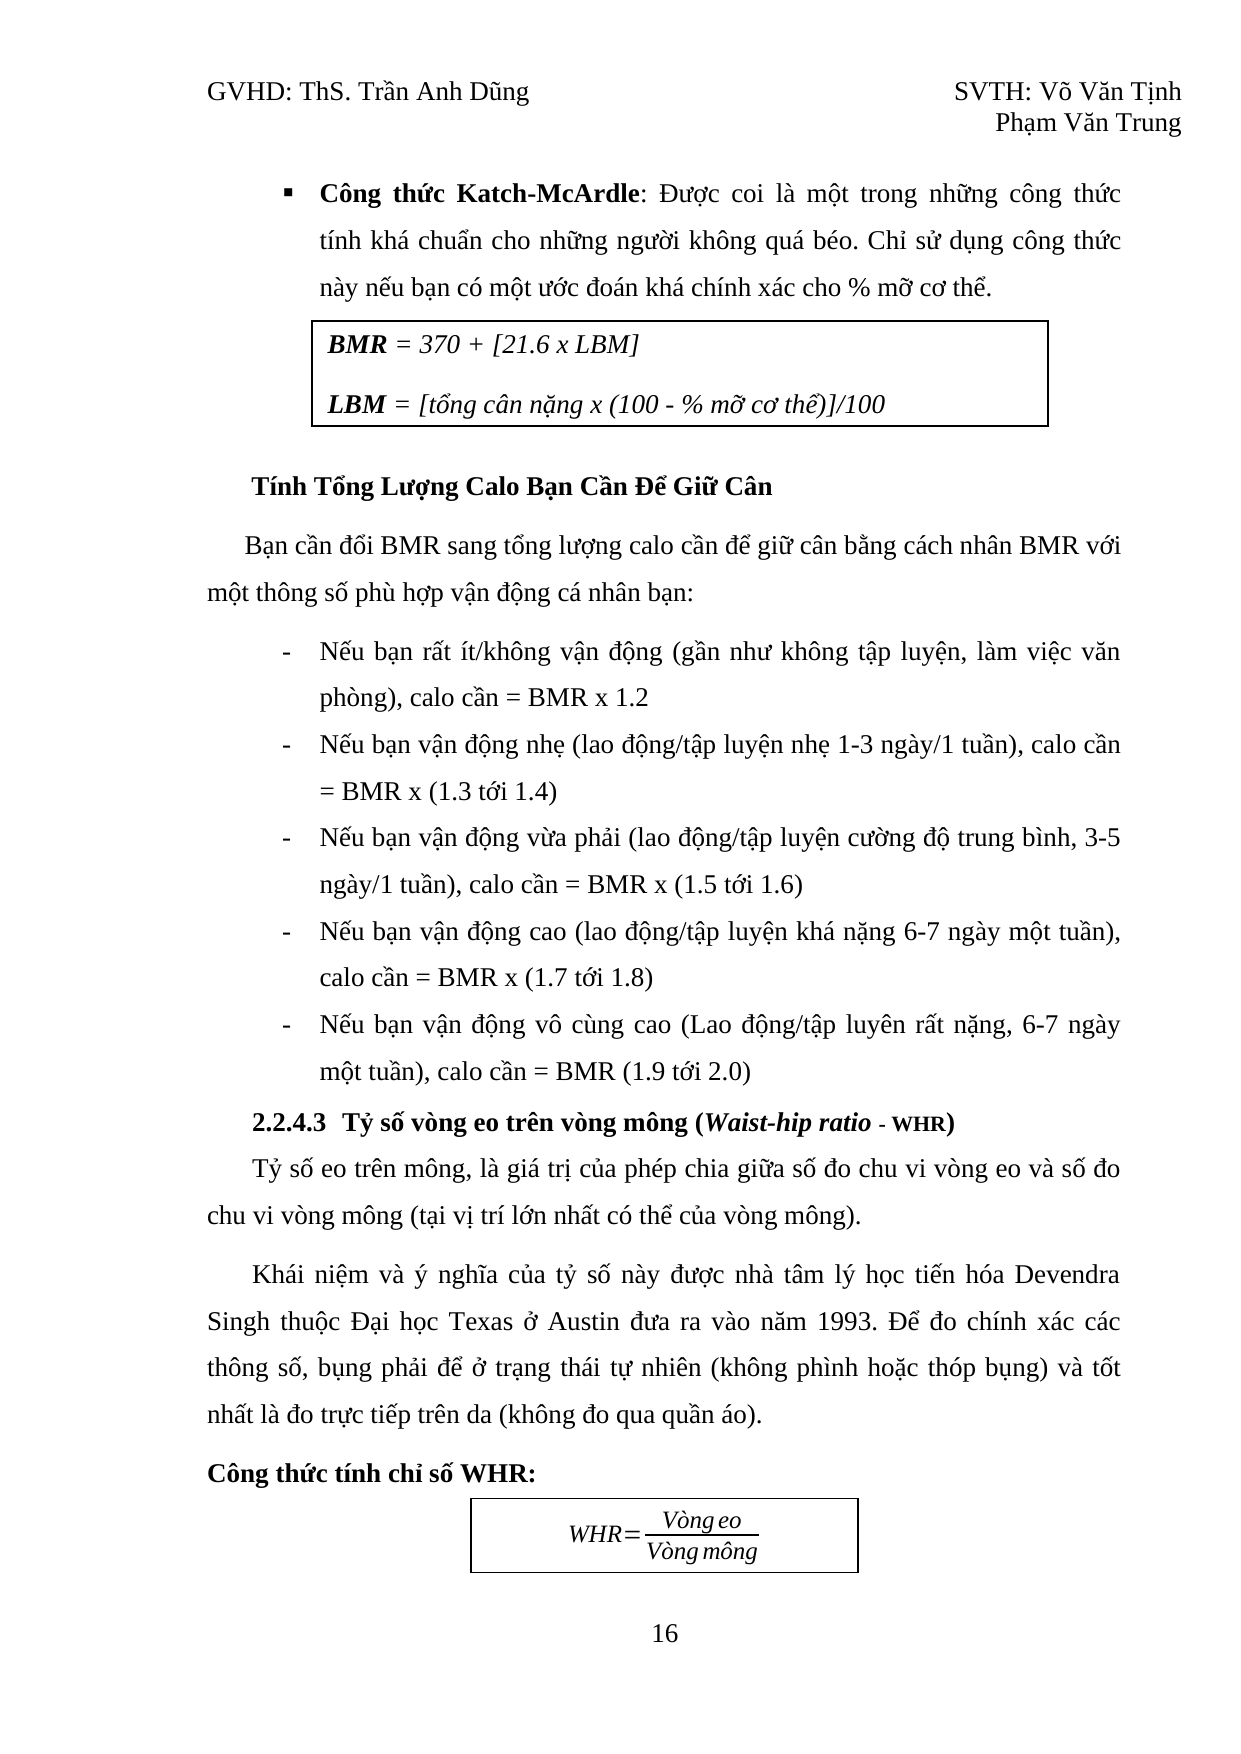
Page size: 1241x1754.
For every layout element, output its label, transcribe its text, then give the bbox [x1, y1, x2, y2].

subtitle Tỷ số vòng eo trên vòng mông (Waist-hip ratio - WHR) [252, 1106, 704, 1137]
list Công thức Katch-McArdle: Được coi là một trong những công thức tính khá chuẩn cho những người không quá béo. Chỉ sử dụng công thức này nếu bạn có một ước đoán khá chính xác cho % mỡ cơ thể. [282, 177, 1122, 302]
list Nếu bạn vận động nhẹ (lao động/tập luyện nhẹ 1-3 ngày/1 tuần), calo cần = BMR x (1.3 tới 1.4) [282, 728, 1122, 806]
list Nếu bạn rất ít/không vận động (gần như không tập luyện, làm việc văn phòng), calo cần = BMR x 1.2 [282, 635, 1122, 713]
text Công thức tính chỉ số WHR: [207, 1457, 1122, 1488]
text Bạn cần đổi BMR sang tổng lượng calo cần để giữ cân bằng cách nhân BMR với một thông số phù hợp vận động cá nhân bạn: [207, 529, 1122, 607]
list Nếu bạn vận động vừa phải (lao động/tập luyện cường độ trung bình, 3-5 ngày/1 tuần), calo cần = BMR x (1.5 tới 1.6) [282, 821, 1122, 899]
subtitle Tỷ số vòng eo trên vòng mông (Waist-hip ratio - WHR) [878, 1106, 1122, 1137]
list Nếu bạn vận động vô cùng cao (Lao động/tập luyên rất nặng, 6-7 ngày một tuần), calo cần = BMR (1.9 tới 2.0) [282, 1008, 1122, 1086]
text Tỷ số eo trên mông, là giá trị của phép chia giữa số đo chu vi vòng eo và số đo chu vi vòng mông (tại vị trí lớn nhất có thể của vòng mông). [207, 1152, 1122, 1230]
text Khái niệm và ý nghĩa của tỷ số này được nhà tâm lý học tiến hóa Devendra Singh thuộc Đại học Texas ở Austin đưa ra vào năm 1993. Để đo chính xác các thông số, bụng phải để ở trạng thái tự nhiên (không phình hoặc thóp bụng) và tốt nhất là đo trực tiếp trên da (không đo qua quần áo). [207, 1258, 1122, 1429]
list Nếu bạn vận động cao (lao động/tập luyện khá nặng 6-7 ngày một tuần), calo cần = BMR x (1.7 tới 1.8) [282, 915, 1122, 993]
text Tính Tổng Lượng Calo Bạn Cần Để Giữ Cân [207, 470, 1122, 501]
